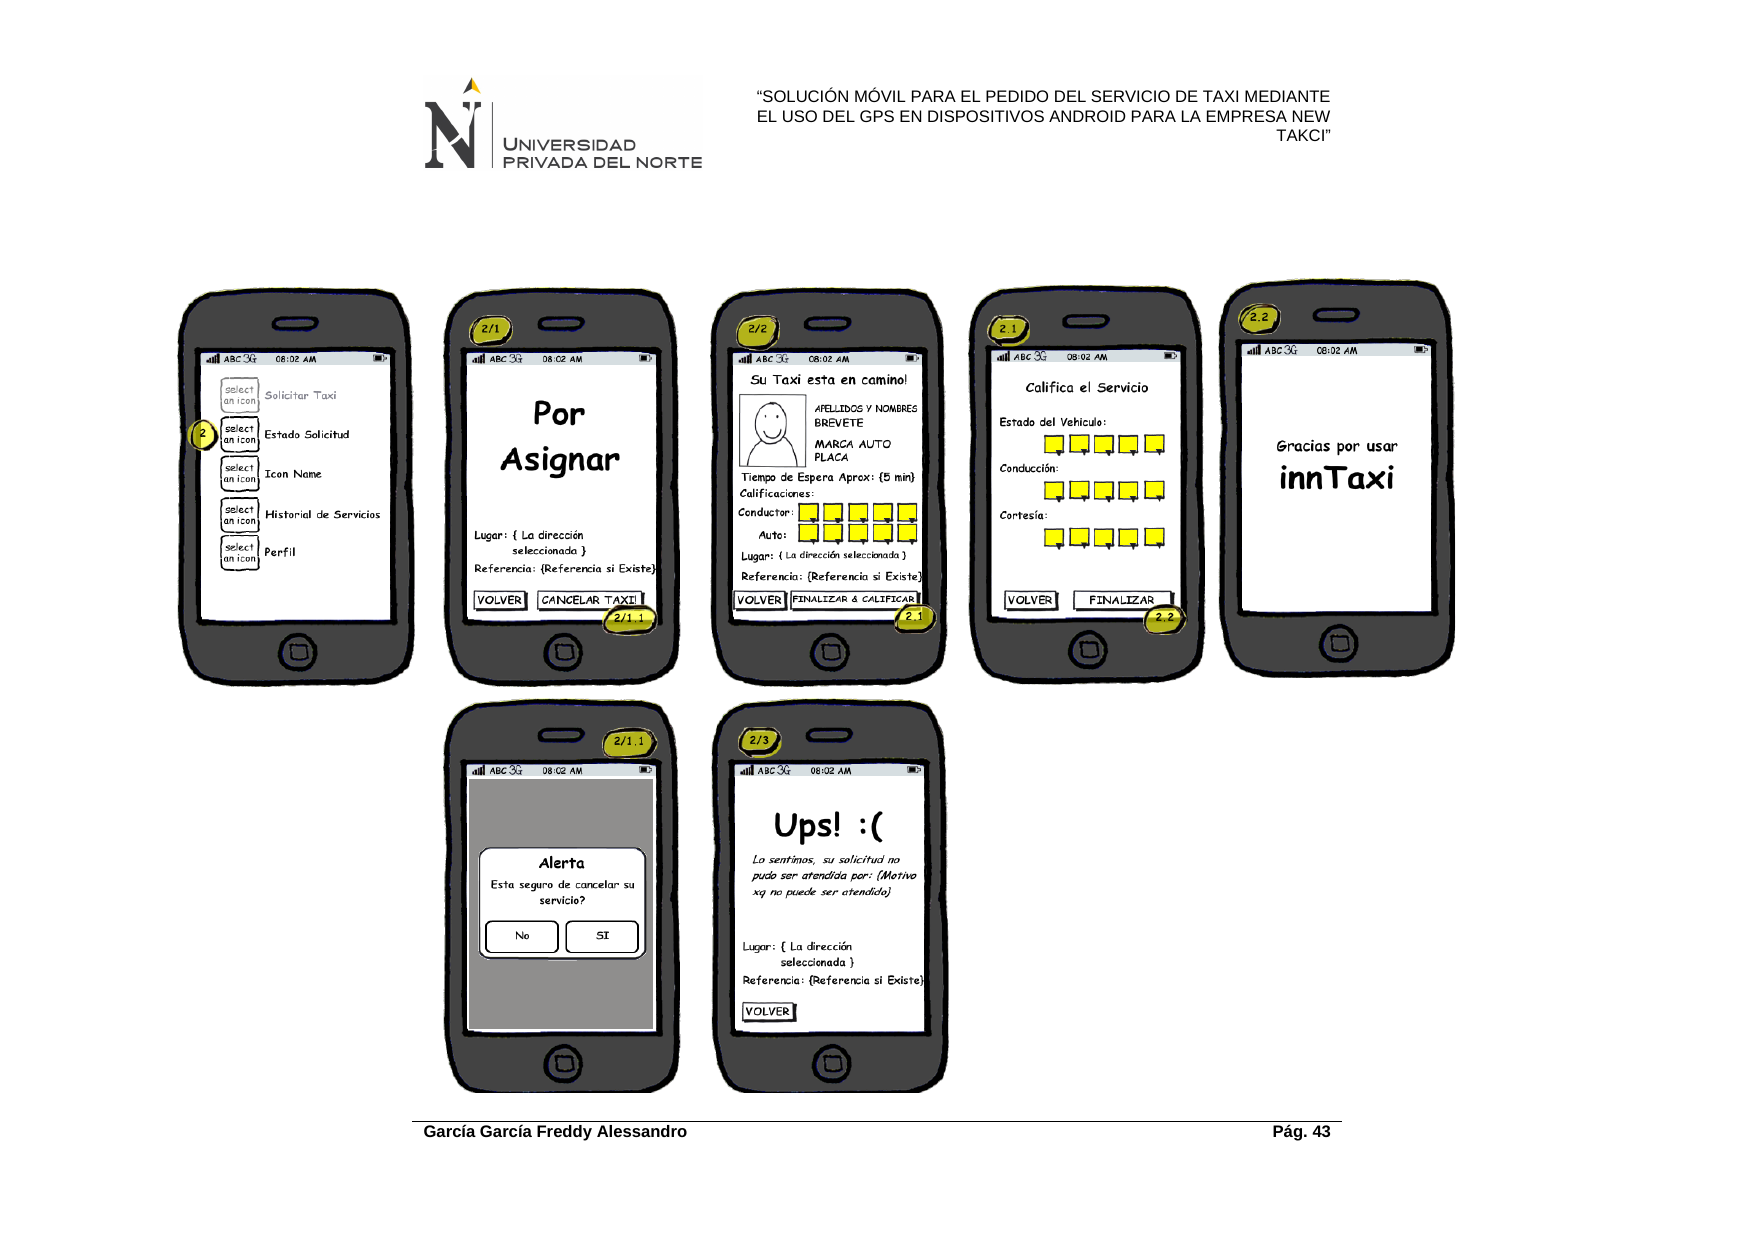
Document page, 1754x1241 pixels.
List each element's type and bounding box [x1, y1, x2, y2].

picture [423, 75, 704, 171]
picture [177, 278, 1456, 1093]
